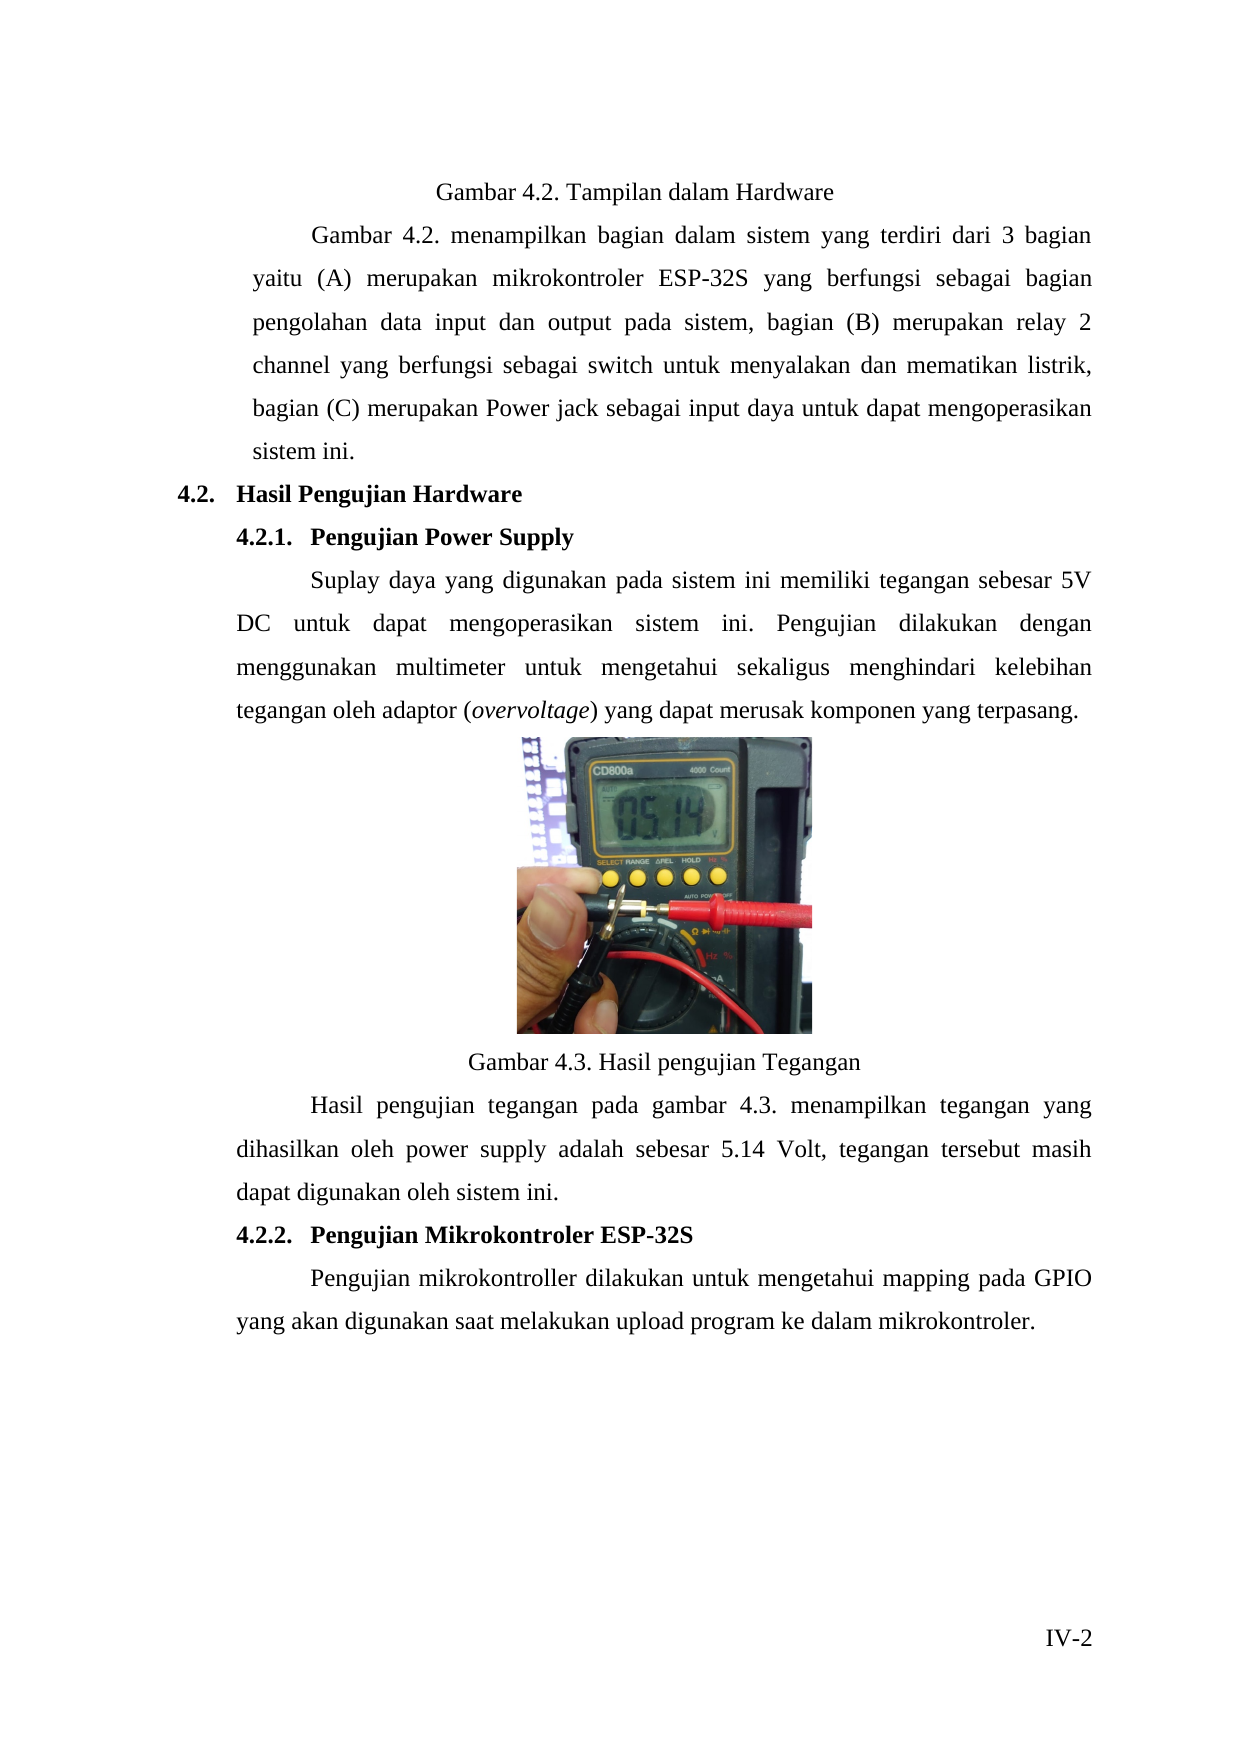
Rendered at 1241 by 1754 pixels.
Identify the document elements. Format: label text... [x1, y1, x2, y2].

picture [516, 737, 813, 1034]
list Hasil Pengujian Hardware [177, 479, 1092, 508]
list Pengujian Power Supply [236, 522, 1092, 551]
text Gambar 4.2. Tampilan dalam Hardware [177, 177, 1092, 206]
list Gambar 4.3. Hasil pengujian Tegangan [236, 1047, 1092, 1076]
text Gambar 4.2. menampilkan bagian dalam sistem yang terdiri dari 3 bagian yaitu (A) merupakan mikrokontroler ESP-32S yang berfungsi sebagai bagian pengolahan data input dan output pada sistem, bagian (B) merupakan relay 2 channel yang berfungsi sebagai switch untuk menyalakan dan mematikan listrik, bagian (C) merupakan Power jack sebagai input daya untuk dapat mengoperasikan sistem ini. [252, 220, 1092, 465]
list Suplay daya yang digunakan pada sistem ini memiliki tegangan sebesar 5V DC untuk dapat mengoperasikan sistem ini. Pengujian dilakukan dengan menggunakan multimeter untuk mengetahui sekaligus menghindari kelebihan tegangan oleh adaptor (overvoltage) yang dapat merusak komponen yang terpasang. [236, 565, 1092, 723]
list Pengujian Mikrokontroler ESP-32S [236, 1220, 1092, 1249]
list Hasil pengujian tegangan pada gambar 4.3. menampilkan tegangan yang dihasilkan oleh power supply adalah sebesar 5.14 Volt, tegangan tersebut masih dapat digunakan oleh sistem ini. [236, 1091, 1092, 1206]
list Pengujian mikrokontroller dilakukan untuk mengetahui mapping pada GPIO yang akan digunakan saat melakukan upload program ke dalam mikrokontroler. [236, 1263, 1092, 1335]
